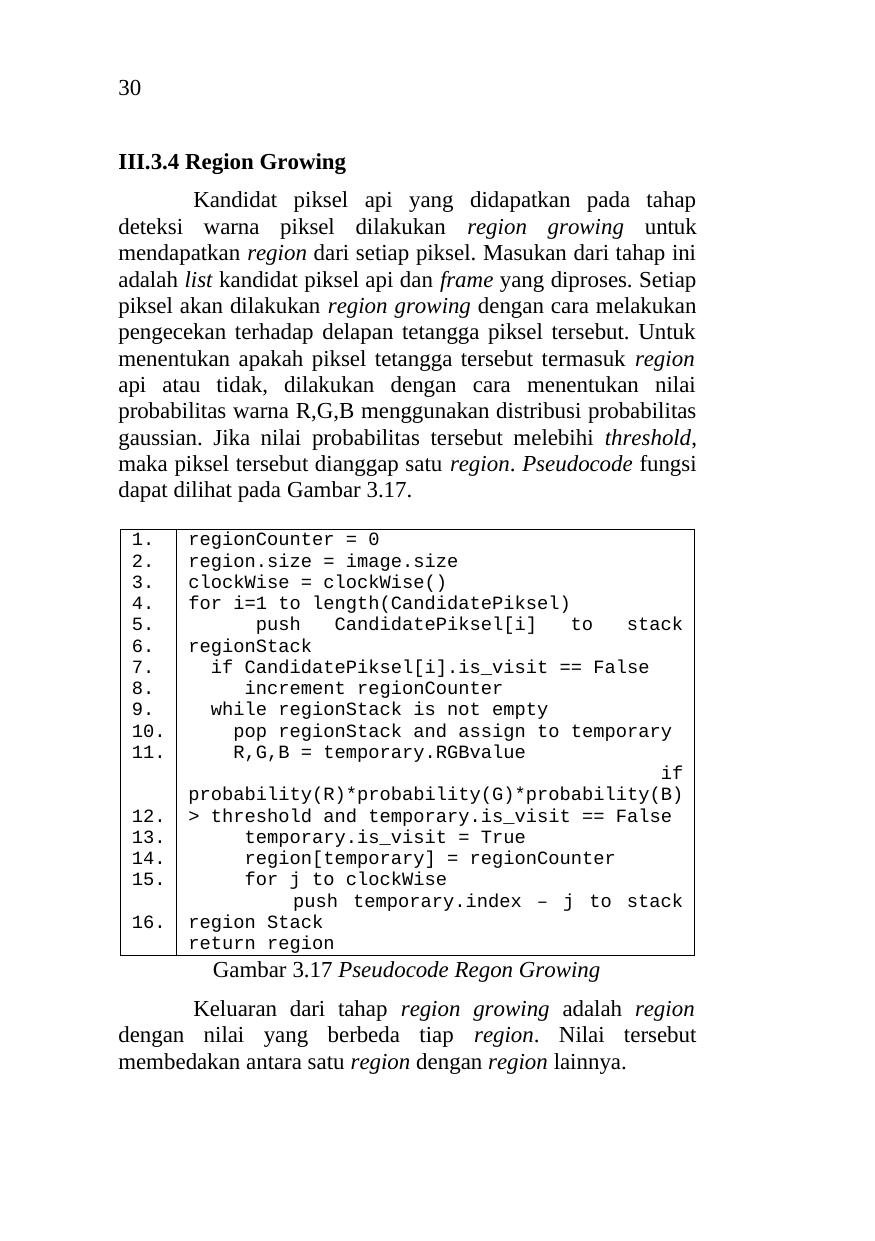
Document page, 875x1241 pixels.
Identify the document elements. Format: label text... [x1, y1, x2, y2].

table_header 1. 2. 3. 4. 5. 6. 7. 8. 9. 10. 11. 12. 13. 14. 15. 16. [121, 530, 176, 955]
subtitle Region Growing [118, 148, 697, 174]
table_header regionCounter = 0 region.size = image.size clockWise = clockWise() for i=1 to length(CandidatePiksel) push CandidatePiksel[i] to stack regionStack if CandidatePiksel[i].is_visit == False increment regionCounter while regionStack is not empty pop regionStack and assign to temporary R,G,B = temporary.RGBvalue if probability(R)*probability(G)*probability(B) > threshold and temporary.is_visit == False temporary.is_visit = True region[temporary] = regionCounter for j to clockWise push temporary.index – j to stack region Stack return region [177, 530, 694, 955]
text Keluaran dari tahap region growing adalah region dengan nilai yang berbeda tiap region. Nilai tersebut membedakan antara satu region dengan region lainnya. [118, 995, 697, 1074]
